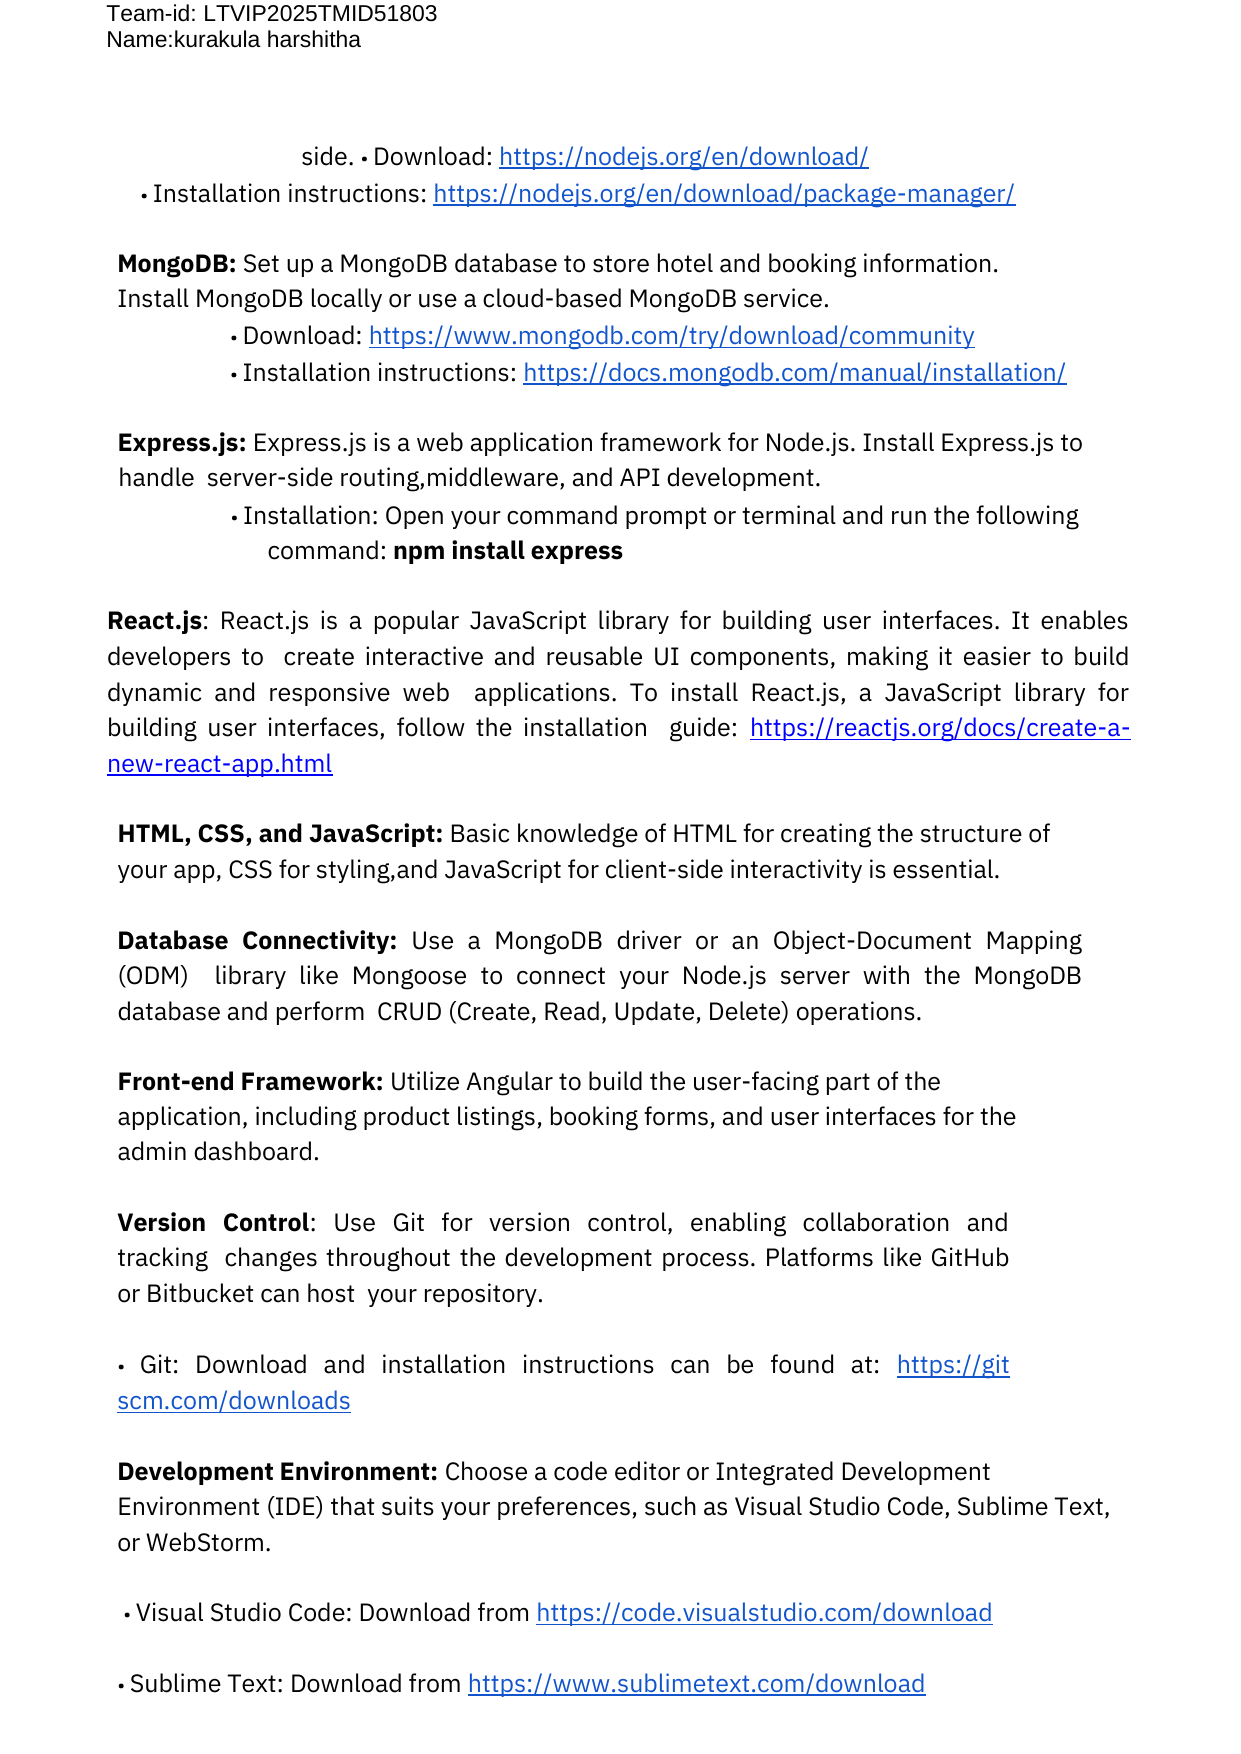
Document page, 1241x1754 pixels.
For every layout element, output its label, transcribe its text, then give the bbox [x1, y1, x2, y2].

text Development Environment: Choose a code editor or Integrated Development Environment (IDE) that suits your preferences, such as Visual Studio Code, Sublime Text, or WebStorm. [117, 1454, 1125, 1558]
text • Visual Studio Code: Download from https://code.visualstudio.com/download [117, 1596, 1125, 1629]
text Front-end Framework: Utilize Angular to build the user-facing part of the application, including product listings, booking forms, and user interfaces for the admin dashboard. [117, 1065, 1053, 1167]
text • Sublime Text: Download from https://www.sublimetext.com/download [117, 1666, 1125, 1699]
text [117, 139, 1053, 172]
text Version Control: Use Git for version control, enabling collaboration and tracking changes throughout the development process. Platforms like GitHub or Bitbucket can host your repository. [117, 1205, 1010, 1309]
text • Installation: Open your command prompt or terminal and run the following command: npm install express [230, 498, 1095, 566]
text • Git: Download and installation instructions can be found at: https://git scm.com/downloads [117, 1348, 1010, 1417]
text • Installation instructions: https://docs.mongodb.com/manual/installation/ [230, 356, 1130, 388]
text Database Connectivity: Use a MongoDB driver or an Object-Document Mapping (ODM) library like Mongoose to connect your Node.js server with the MongoDB database and perform CRUD (Create, Read, Update, Delete) operations. [117, 923, 1082, 1027]
text • Download: https://www.mongodb.com/try/download/community [230, 319, 1130, 352]
text Express.js: Express.js is a web application framework for Node.js. Install Express.js to handle server-side routing,middleware, and API development. [117, 426, 1087, 493]
text React.js: React.js is a popular JavaScript library for building user interfaces. It enables developers to create interactive and reusable UI components, making it easier to build dynamic and responsive web applications. To install React.js, a JavaScript library for building user interfaces, follow the installation guide: https://reactjs.org/docs/create-a-new-react-app.html [107, 604, 1131, 779]
text HTML, CSS, and JavaScript: Basic knowledge of HTML for creating the structure of your app, CSS for styling,and JavaScript for client-side interactivity is essential. [117, 817, 1078, 885]
text • Installation instructions: https://nodejs.org/en/download/package-manager/ [106, 176, 1015, 209]
text MongoDB: Set up a MongoDB database to store hotel and booking information. Install MongoDB locally or use a cloud-based MongoDB service. [117, 246, 1042, 314]
